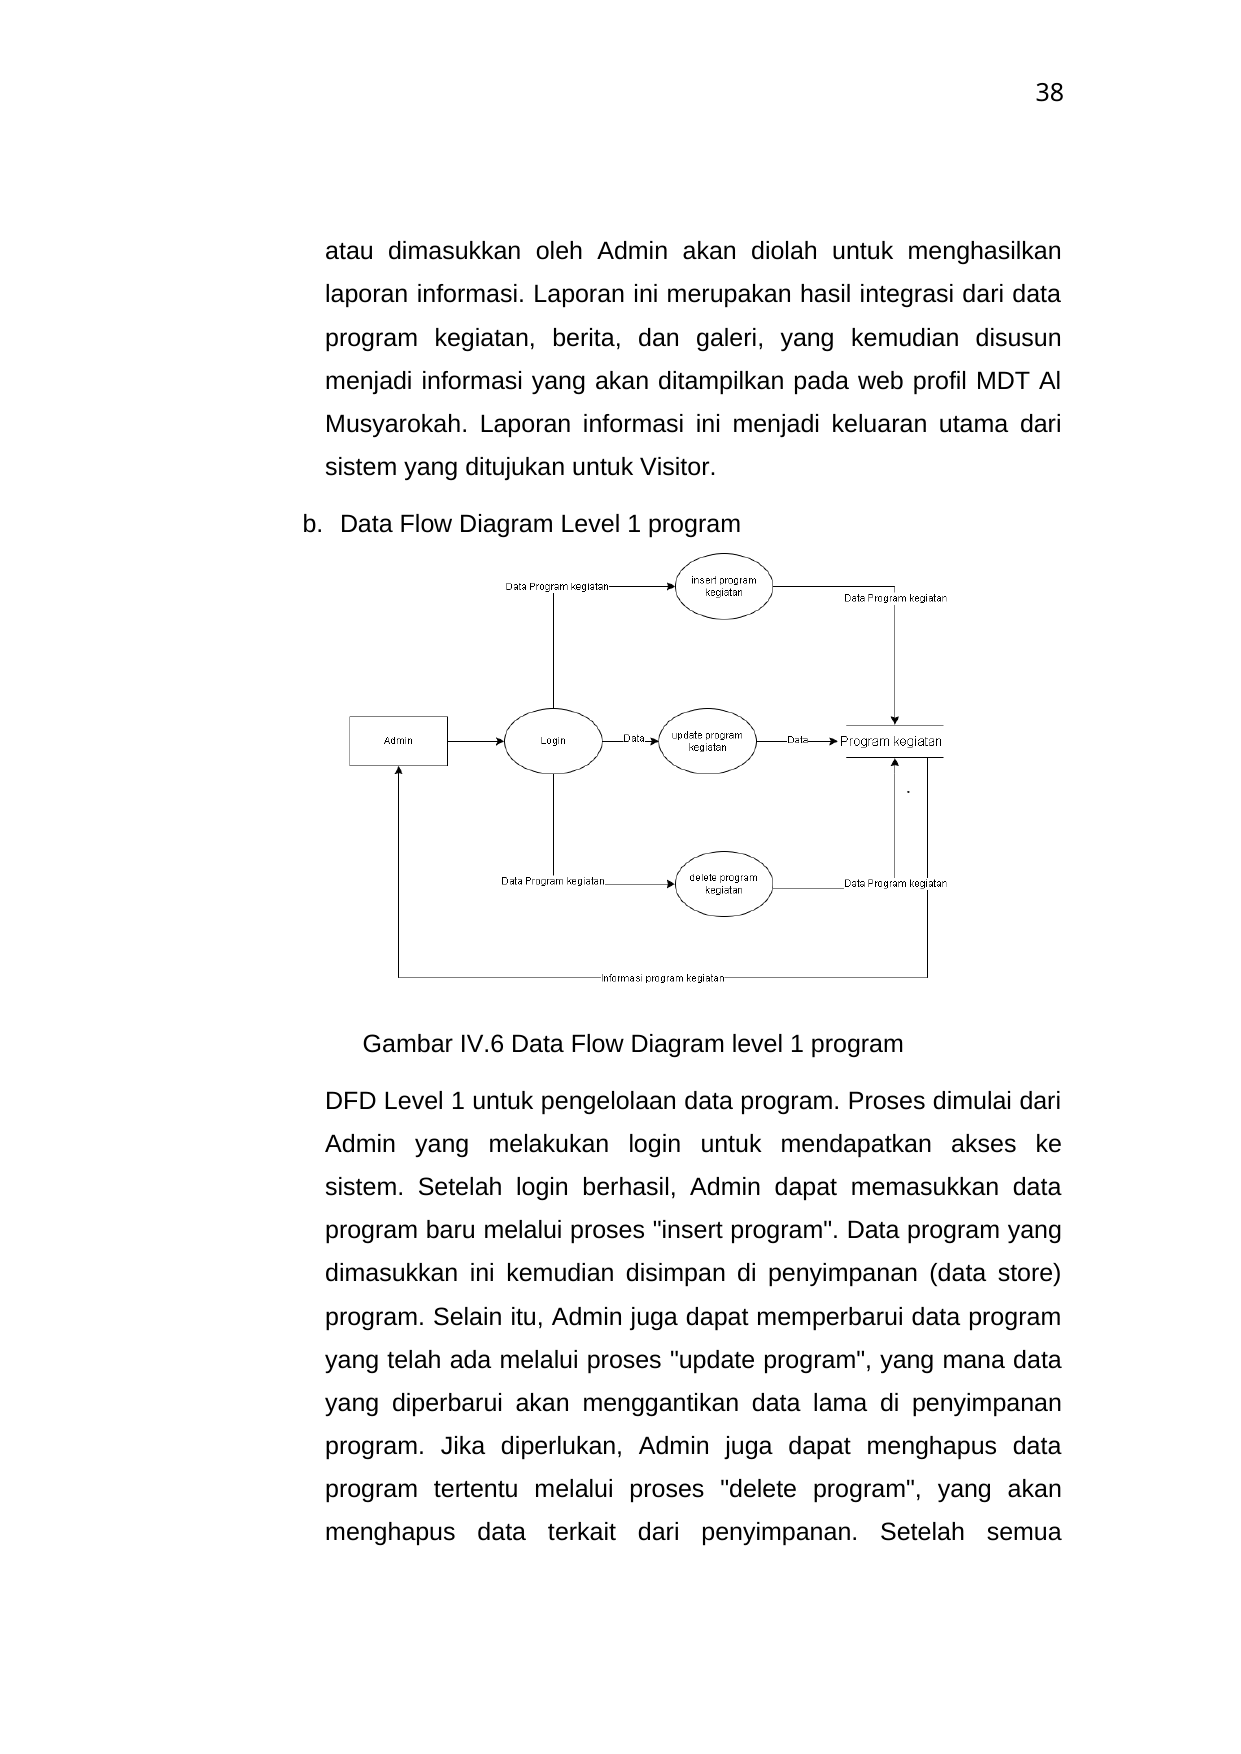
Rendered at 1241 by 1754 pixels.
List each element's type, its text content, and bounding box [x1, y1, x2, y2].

list Data Flow Diagram Level 1 program [302, 509, 1050, 538]
picture [349, 553, 947, 986]
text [325, 1086, 1063, 1546]
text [325, 236, 1063, 481]
